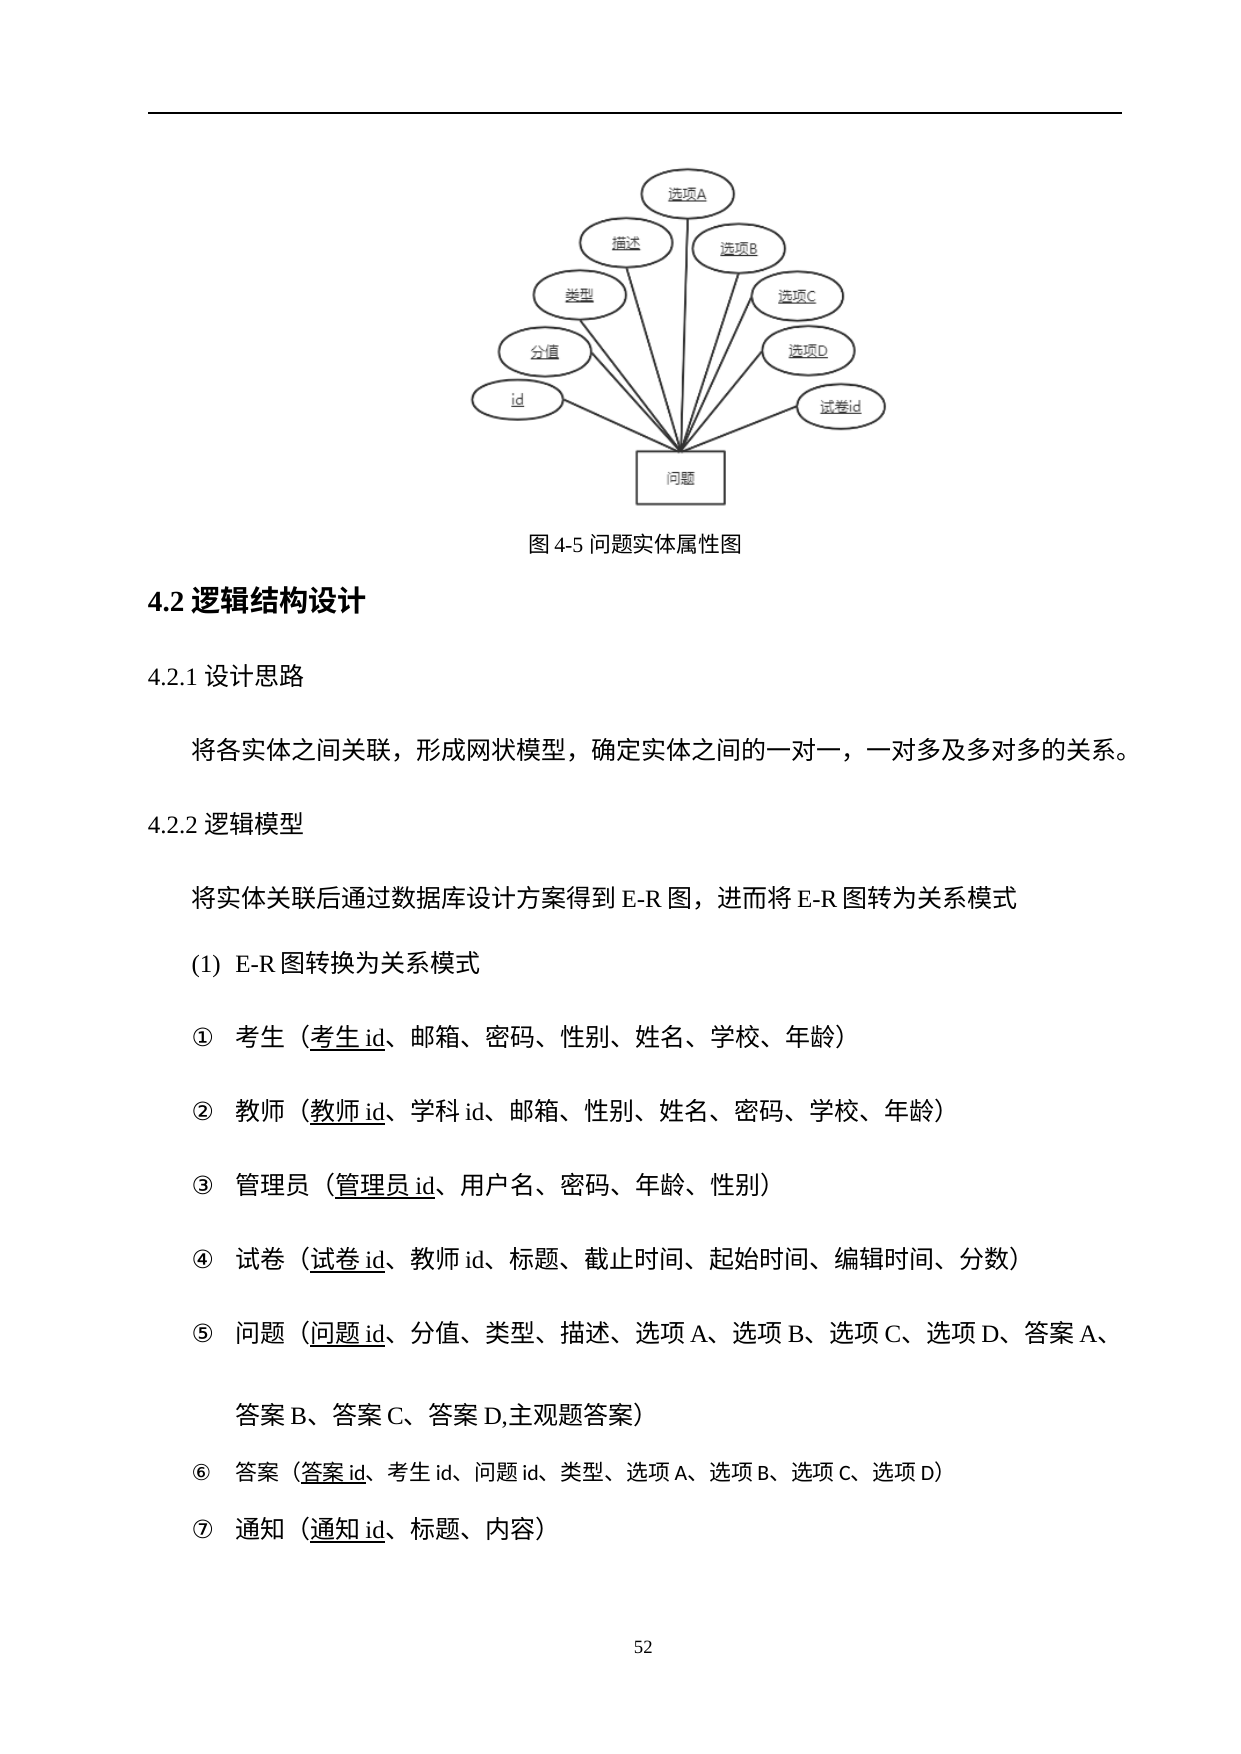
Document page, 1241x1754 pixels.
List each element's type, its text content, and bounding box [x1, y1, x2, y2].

text 图4-5 问题实体属性图 [148, 526, 1122, 559]
subtitle 4.2.1 设计思路 [148, 642, 1122, 707]
list 通知（通知id、标题、内容） [191, 1495, 1122, 1560]
list 问题（问题id、分值、类型、描述、选项A、选项B、选项C、选项D、答案A、答案B、答案C、答案D,主观题答案） [191, 1299, 1122, 1446]
list 答案（答案id、考生id、问题id、类型、选项A、选项B、选项C、选项D） [191, 1455, 1122, 1487]
list 管理员（管理员id、用户名、密码、年龄、性别） [191, 1151, 1122, 1216]
subtitle 4.2 逻辑结构设计 [148, 567, 1122, 632]
list E-R图转换为关系模式 [191, 929, 1122, 994]
text 将实体关联后通过数据库设计方案得到E-R图，进而将E-R图转为关系模式 [148, 864, 1122, 929]
subtitle 4.2.2 逻辑模型 [148, 790, 1122, 855]
list 试卷（试卷id、教师id、标题、截止时间、起始时间、编辑时间、分数） [191, 1226, 1122, 1291]
list 教师（教师id、学科id、邮箱、性别、姓名、密码、学校、年龄） [191, 1077, 1122, 1142]
picture [458, 162, 900, 511]
list 考生（考生id、邮箱、密码、性别、姓名、学校、年龄） [191, 1003, 1122, 1068]
text 将各实体之间关联，形成网状模型，确定实体之间的一对一，一对多及多对多的关系。 [148, 716, 1122, 781]
